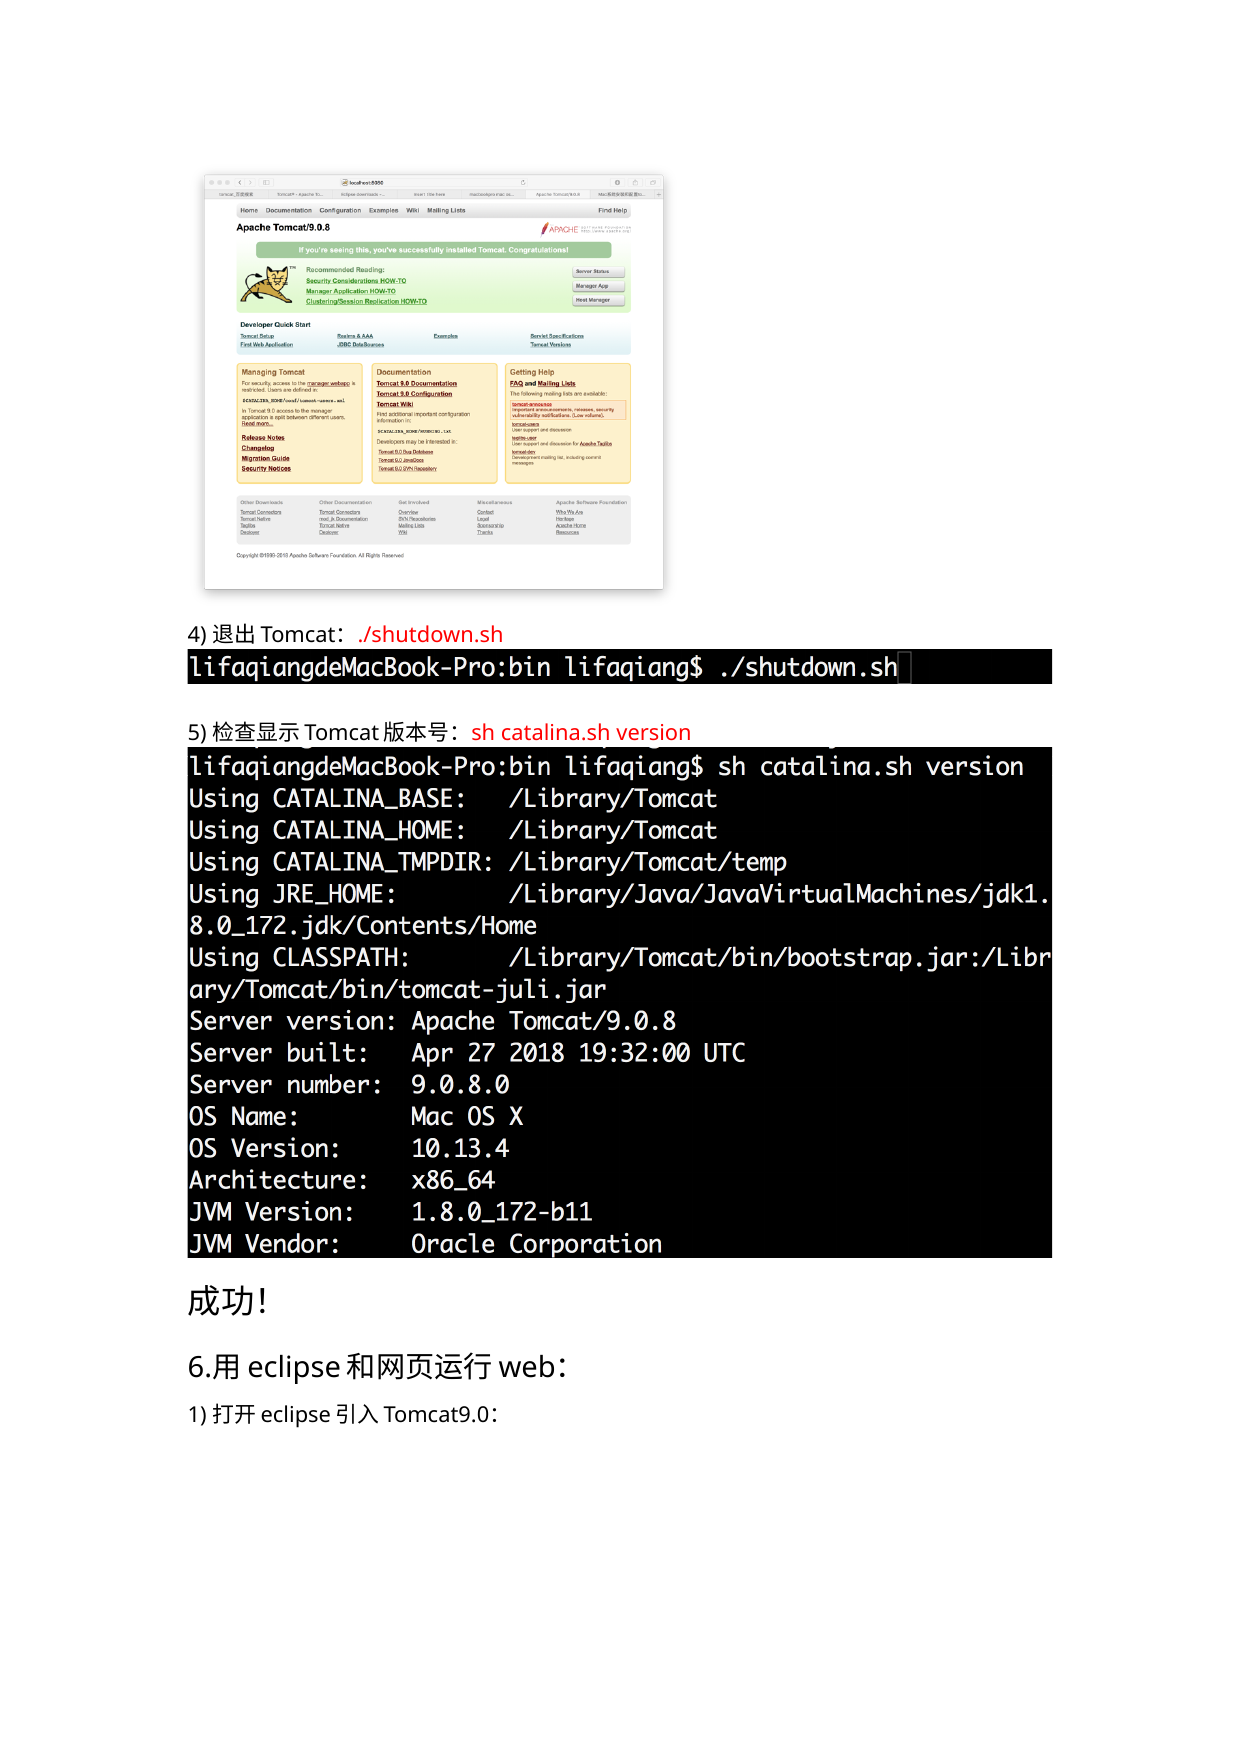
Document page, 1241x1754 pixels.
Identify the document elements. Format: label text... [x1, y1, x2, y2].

picture [187, 162, 680, 609]
text 5) 检查显示Tomcat版本号：sh catalina.sh version [187, 714, 1053, 747]
picture [187, 747, 1053, 1258]
text 成功！ [187, 1267, 1053, 1332]
picture [187, 649, 1053, 684]
text 6.用eclipse和网页运行web： [187, 1332, 1053, 1397]
text 1) 打开eclipse引入Tomcat9.0： [187, 1397, 1053, 1429]
text 4) 退出Tomcat：./shutdown.sh [187, 617, 1053, 649]
